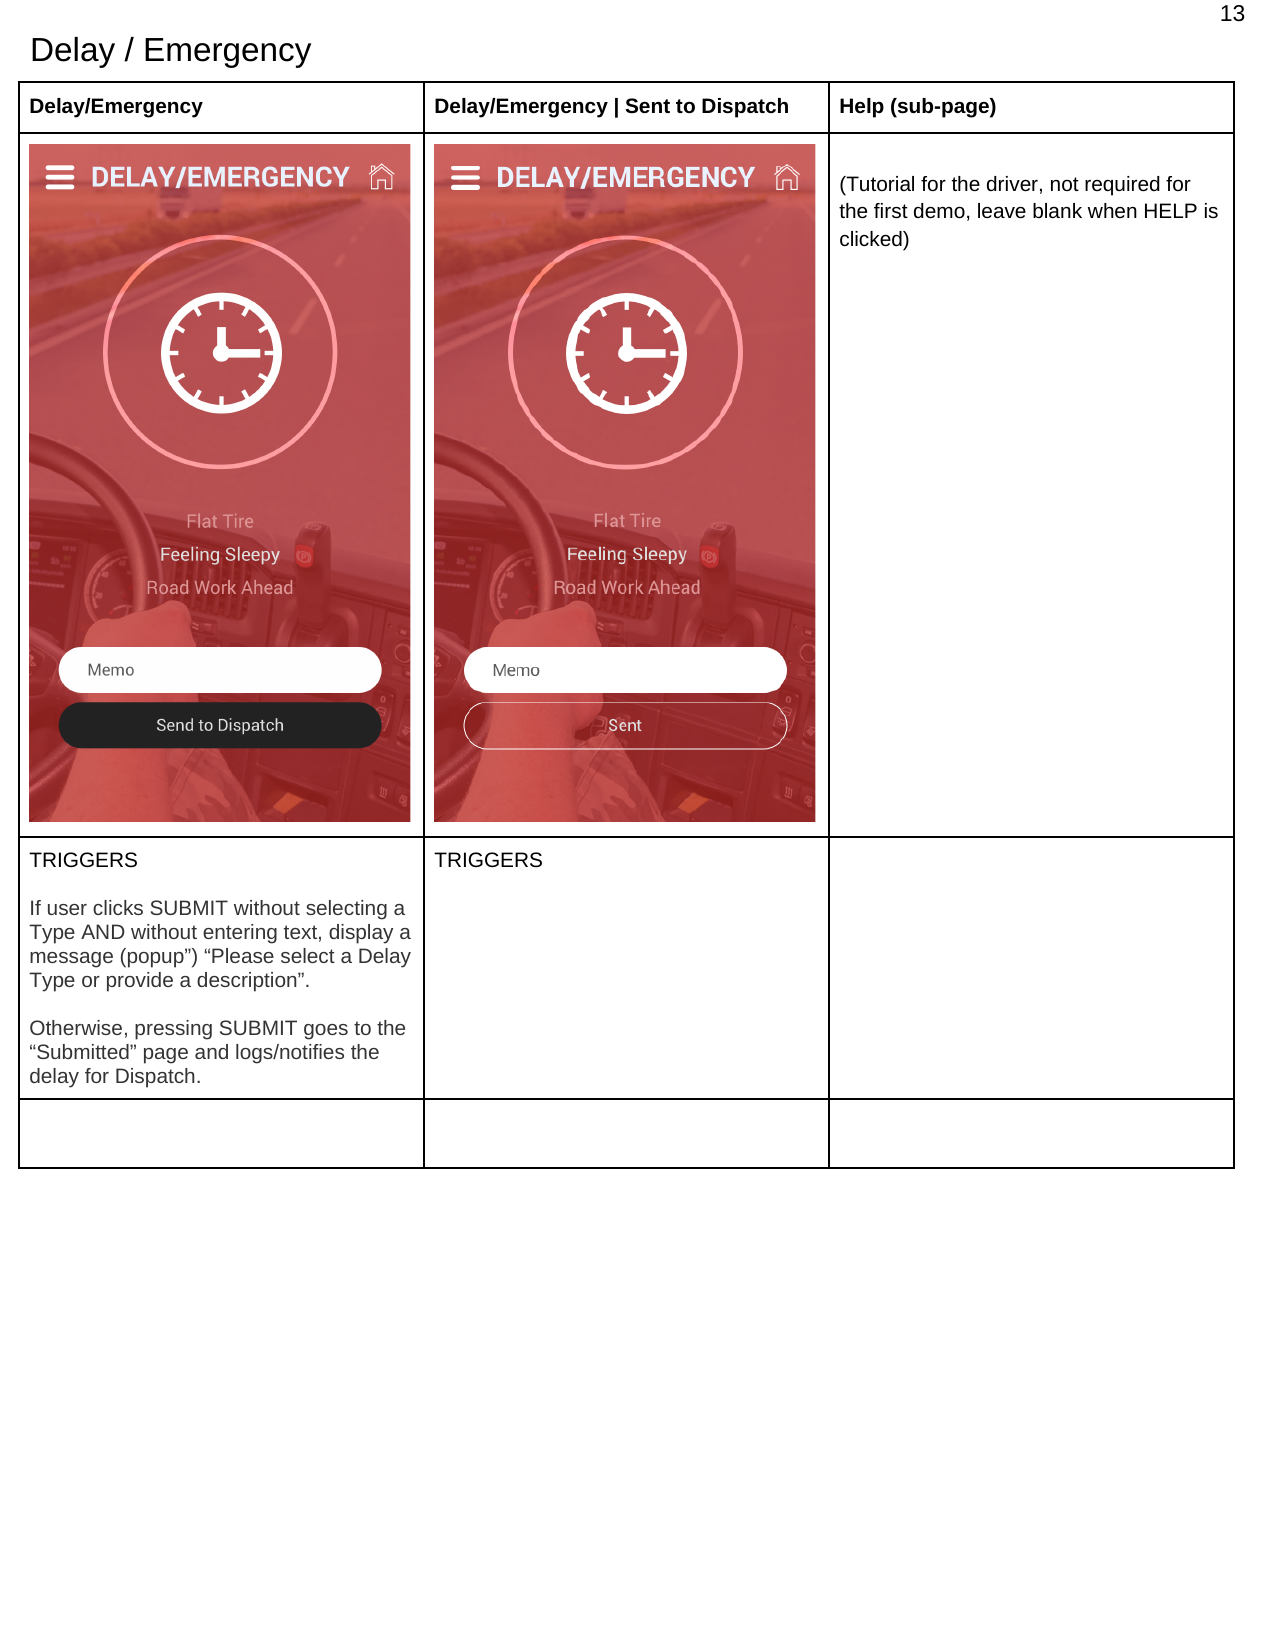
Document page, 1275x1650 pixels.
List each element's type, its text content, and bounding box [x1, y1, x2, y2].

table_cell [830, 838, 1233, 1098]
table_header Help (sub-page) [830, 83, 1233, 132]
table_cell TRIGGERS [425, 838, 828, 1098]
picture [434, 144, 816, 822]
picture [29, 144, 411, 822]
table_cell [425, 1100, 828, 1167]
table_header Delay/Emergency [20, 83, 423, 132]
table_header Delay/Emergency | Sent to Dispatch [425, 83, 828, 132]
table_cell [20, 1100, 423, 1167]
table_cell [830, 1100, 1233, 1167]
table_cell TRIGGERS If user clicks SUBMIT without selecting a Type AND without entering text, display a message (popup”) “Please select a Delay Type or provide a description”. Otherwise, pressing SUBMIT goes to the “Submitted” page and logs/notifies the delay for Dispatch. [20, 838, 423, 1098]
subtitle Delay / Emergency [30, 30, 1245, 69]
table_cell [20, 134, 423, 836]
table_cell [425, 134, 828, 836]
table_cell (Tutorial for the driver, not required for the first demo, leave blank when HELP is clicked) [830, 134, 1233, 836]
